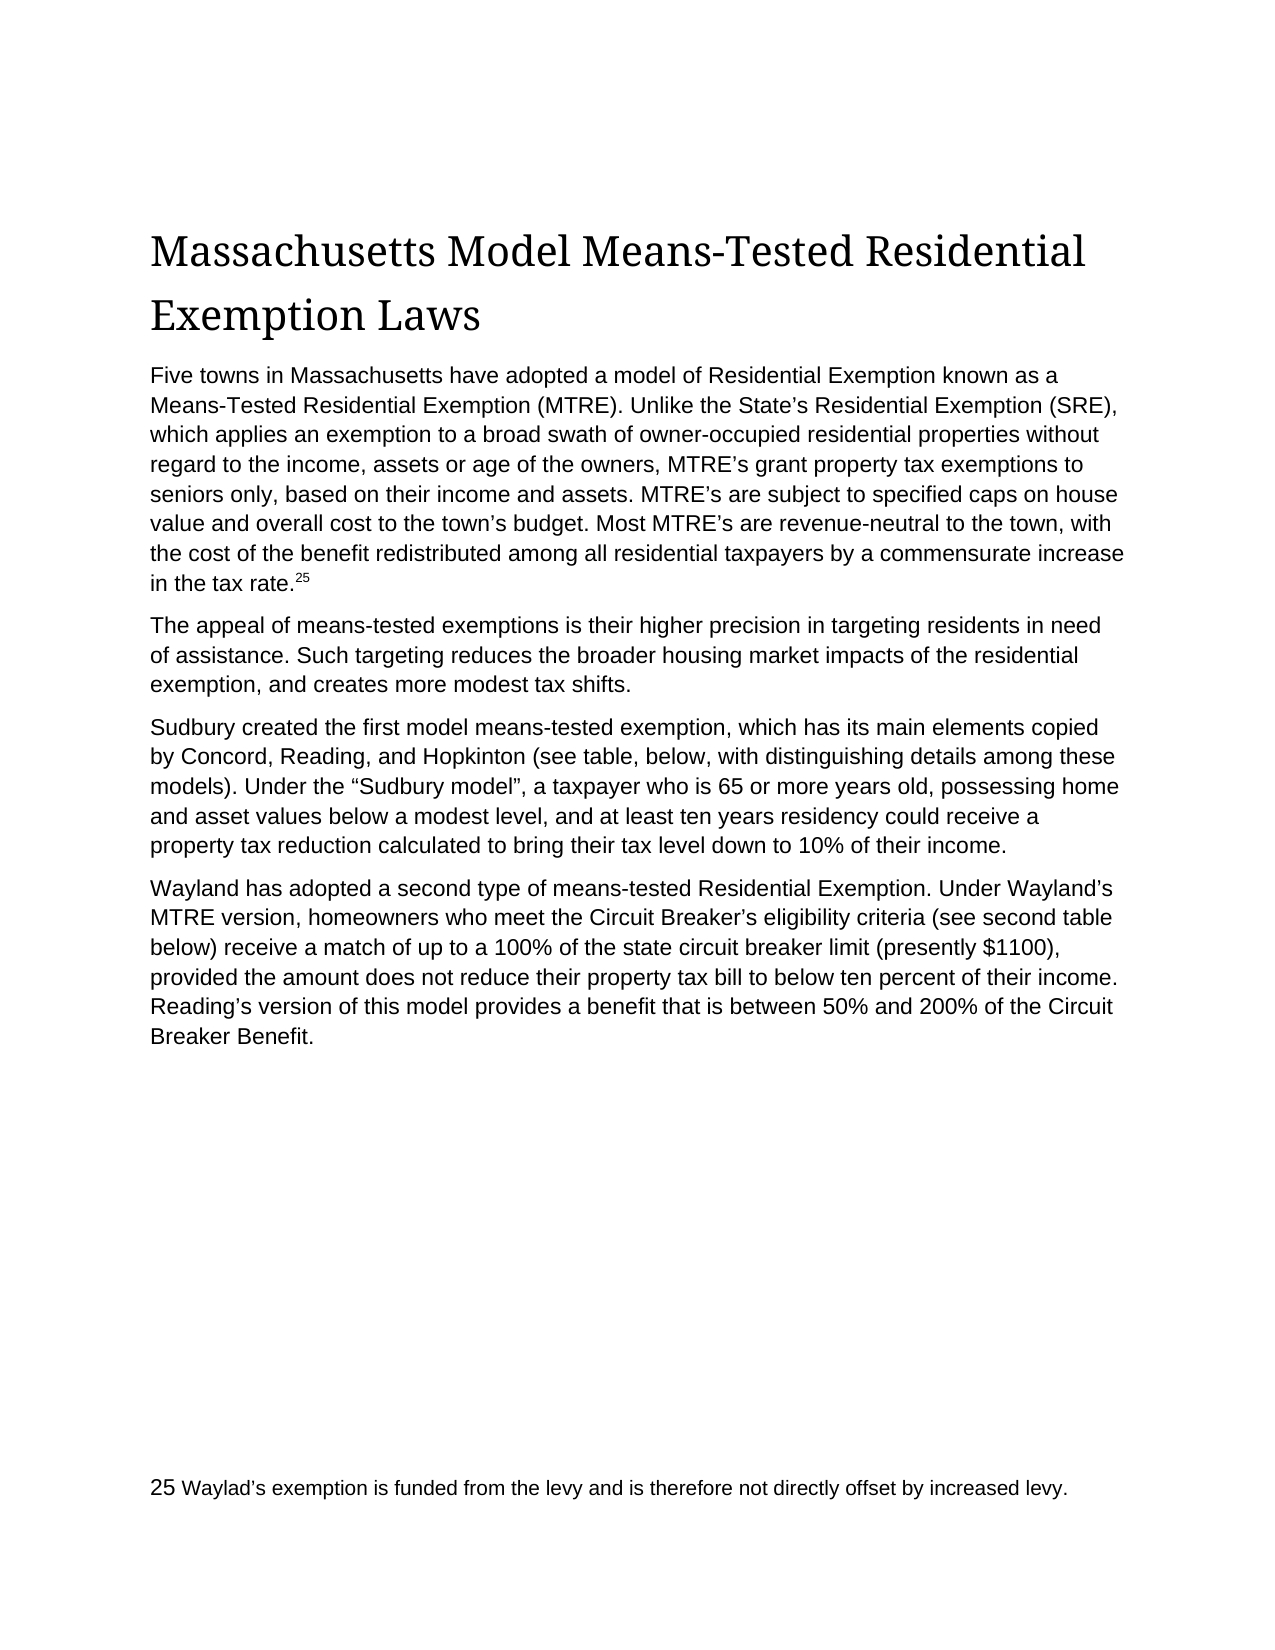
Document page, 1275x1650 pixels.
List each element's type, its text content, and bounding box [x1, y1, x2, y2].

text Wayland has adopted a second type of means-tested Residential Exemption. Under Wayland’s MTRE version, homeowners who meet the Circuit Breaker’s eligibility criteria (see second table below) receive a match of up to a 100% of the state circuit breaker limit (presently $1100), provided the amount does not reduce their property tax bill to below ten percent of their income. Reading’s version of this model provides a benefit that is between 50% and 200% of the Circuit Breaker Benefit. [150, 874, 1125, 1049]
text Sudbury created the first model means-tested exemption, which has its main elements copied by Concord, Reading, and Hopkinton (see table, below, with distinguishing details among these models). Under the “Sudbury model”, a taxpayer who is 65 or more years old, possessing home and asset values below a modest level, and at least ten years residency could receive a property tax reduction calculated to bring their tax level down to 10% of their income. [150, 713, 1125, 859]
subtitle Massachusetts Model Means-Tested Residential Exemption Laws [150, 221, 1125, 342]
text Five towns in Massachusetts have adopted a model of Residential Exemption known as a Means-Tested Residential Exemption (MTRE). Unlike the State’s Residential Exemption (SRE), which applies an exemption to a broad swath of owner-occupied residential properties without regard to the income, assets or age of the owners, MTRE’s grant property tax exemptions to seniors only, based on their income and assets. MTRE’s are subject to specified caps on house value and overall cost to the town’s budget. Most MTRE’s are revenue-neutral to the town, with the cost of the benefit redistributed among all residential taxpayers by a commensurate increase in the tax rate. [150, 362, 1125, 596]
text The appeal of means-tested exemptions is their higher precision in targeting residents in need of assistance. Such targeting reduces the broader housing market impacts of the residential exemption, and creates more modest tax shifts. [150, 612, 1125, 698]
